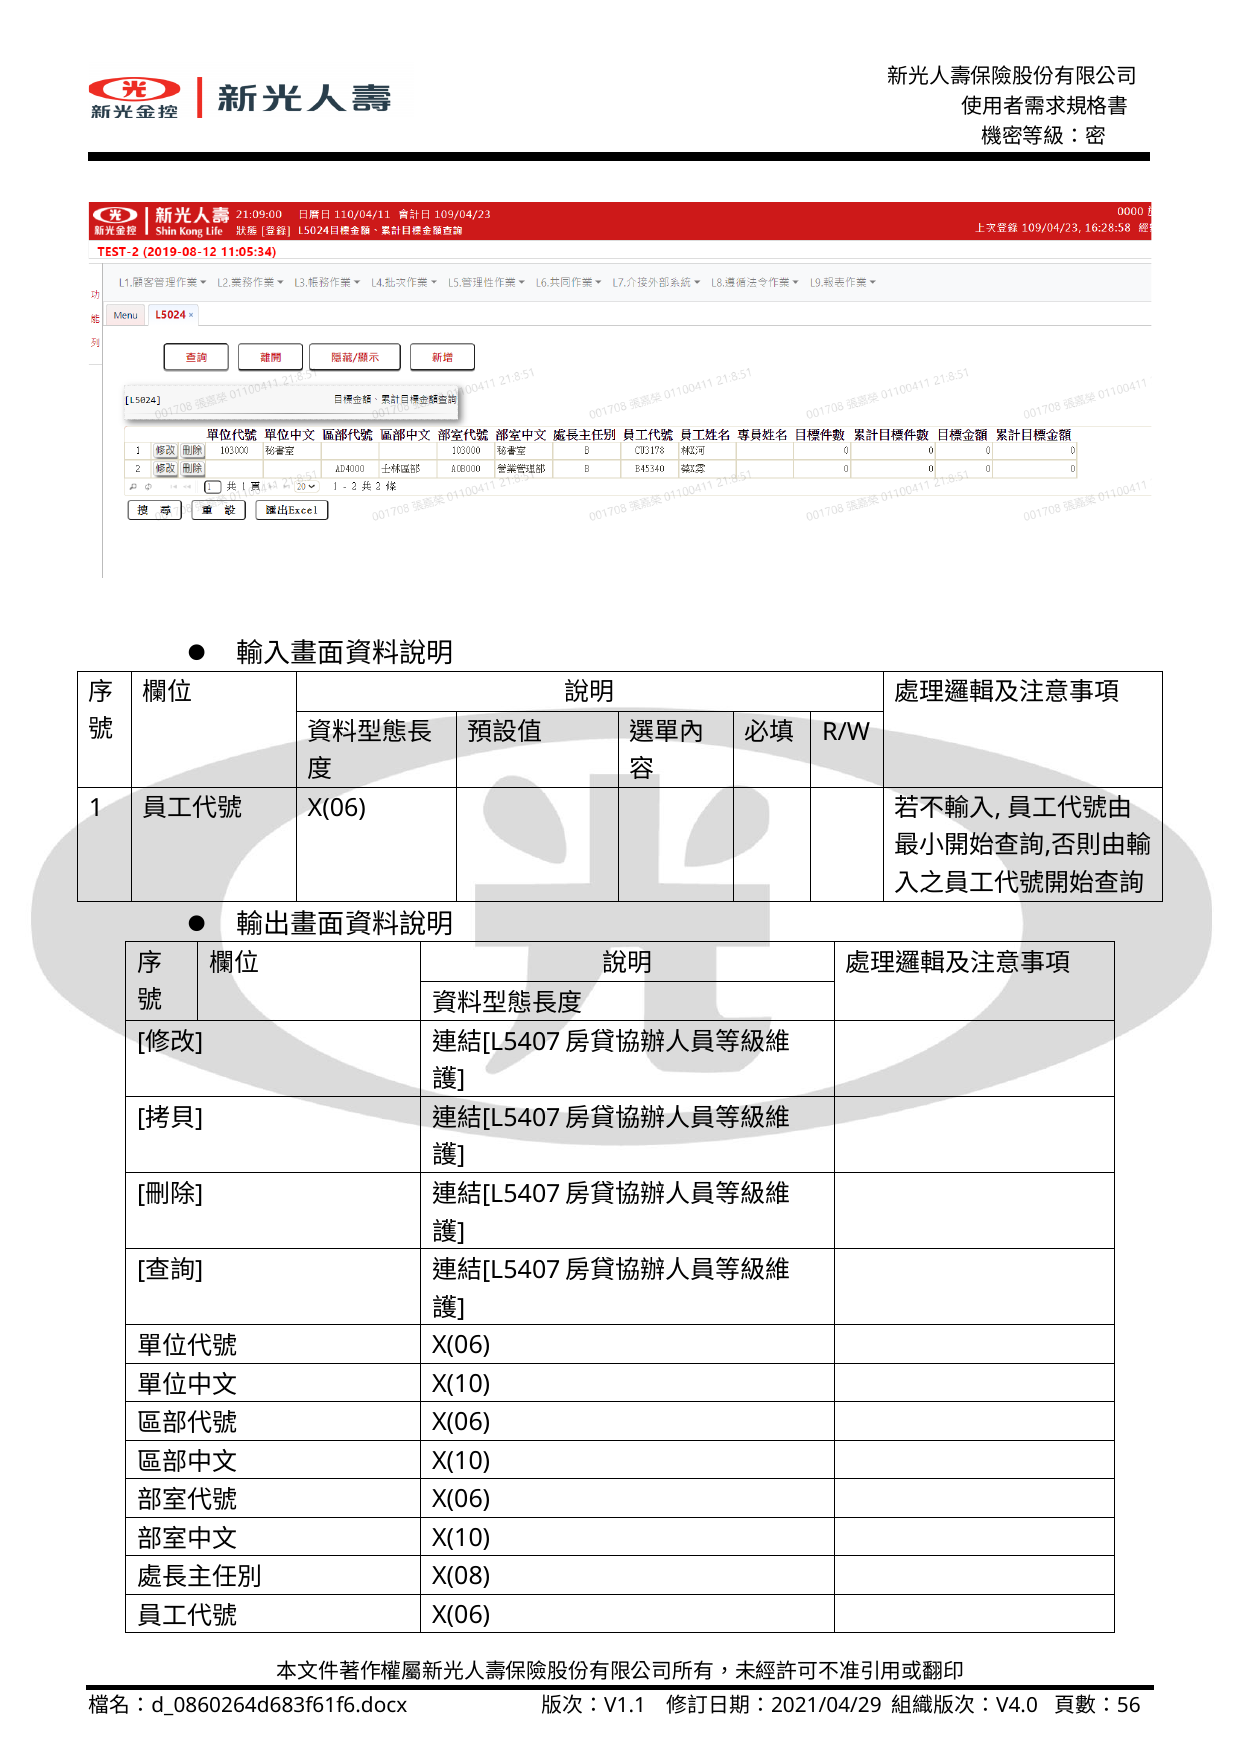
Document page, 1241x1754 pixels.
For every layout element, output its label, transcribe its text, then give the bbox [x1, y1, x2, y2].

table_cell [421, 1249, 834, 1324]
picture [88, 201, 1152, 578]
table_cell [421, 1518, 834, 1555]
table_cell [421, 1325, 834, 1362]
picture [88, 61, 414, 118]
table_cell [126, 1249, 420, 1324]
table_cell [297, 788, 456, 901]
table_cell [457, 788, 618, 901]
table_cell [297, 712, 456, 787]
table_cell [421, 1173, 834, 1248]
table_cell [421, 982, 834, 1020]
list 輸出畫面資料說明 [186, 902, 1152, 941]
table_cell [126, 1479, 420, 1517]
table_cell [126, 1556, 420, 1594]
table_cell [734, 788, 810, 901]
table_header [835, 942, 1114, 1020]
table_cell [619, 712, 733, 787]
picture [25, 699, 186, 1152]
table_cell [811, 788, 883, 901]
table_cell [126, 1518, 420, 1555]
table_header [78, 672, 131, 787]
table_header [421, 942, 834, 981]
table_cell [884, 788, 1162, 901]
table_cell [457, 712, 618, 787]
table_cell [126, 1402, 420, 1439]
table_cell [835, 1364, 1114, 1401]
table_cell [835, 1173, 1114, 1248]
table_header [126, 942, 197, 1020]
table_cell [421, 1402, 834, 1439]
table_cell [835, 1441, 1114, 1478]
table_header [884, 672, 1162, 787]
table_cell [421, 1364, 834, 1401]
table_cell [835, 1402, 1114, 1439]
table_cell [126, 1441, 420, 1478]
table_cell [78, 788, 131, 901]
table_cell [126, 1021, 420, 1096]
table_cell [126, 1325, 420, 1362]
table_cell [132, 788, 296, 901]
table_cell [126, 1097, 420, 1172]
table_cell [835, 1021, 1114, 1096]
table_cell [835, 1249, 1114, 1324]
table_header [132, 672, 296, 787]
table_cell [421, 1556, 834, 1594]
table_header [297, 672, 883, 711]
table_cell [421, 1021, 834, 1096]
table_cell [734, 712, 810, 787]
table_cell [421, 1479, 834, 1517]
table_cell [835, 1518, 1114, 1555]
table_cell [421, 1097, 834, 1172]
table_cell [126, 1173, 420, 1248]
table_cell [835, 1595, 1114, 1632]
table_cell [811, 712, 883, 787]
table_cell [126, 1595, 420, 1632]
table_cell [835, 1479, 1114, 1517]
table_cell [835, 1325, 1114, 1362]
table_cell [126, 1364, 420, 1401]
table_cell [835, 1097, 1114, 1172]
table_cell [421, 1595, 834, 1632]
list 輸入畫面資料說明 [186, 633, 1152, 671]
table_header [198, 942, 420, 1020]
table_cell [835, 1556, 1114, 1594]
picture [1115, 699, 1215, 1152]
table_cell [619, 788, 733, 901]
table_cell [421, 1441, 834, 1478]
